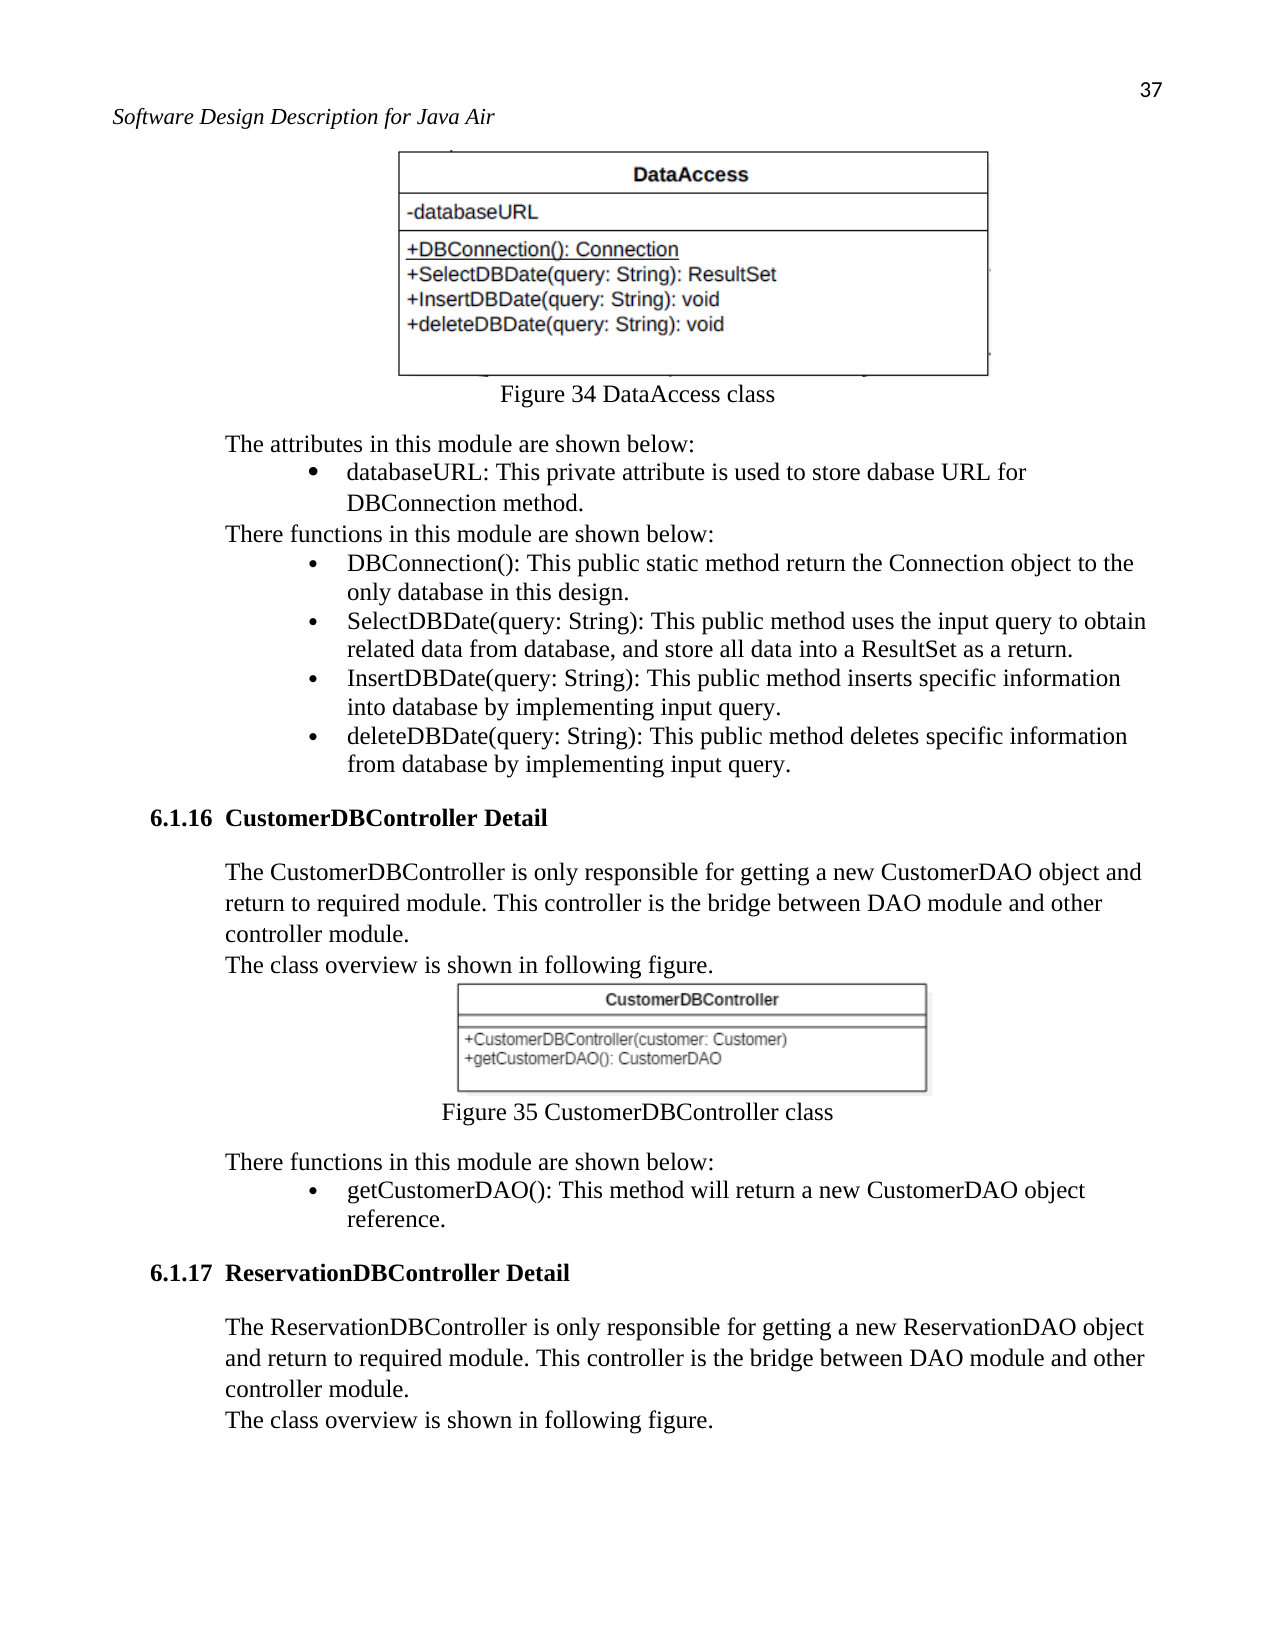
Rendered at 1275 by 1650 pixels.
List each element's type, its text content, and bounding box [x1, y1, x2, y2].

list deleteDBDate(query: String): This public method deletes specific information from database by implementing input query. [309, 721, 1162, 778]
text Figure CustomerDBController class [112, 1097, 1162, 1126]
subtitle 6.1.16 CustomerDBController Detail [150, 803, 1162, 832]
text The class overview is shown in following figure. [225, 950, 1162, 979]
text There functions in this module are shown below: [225, 1147, 1162, 1176]
text There functions in this module are shown below: [225, 519, 1162, 548]
text The CustomerDBController is only responsible for getting a new CustomerDAO object and return to required module. This controller is the bridge between DAO module and other controller module. [225, 857, 1162, 948]
text The ReservationDBController is only responsible for getting a new ReservationDAO object and return to required module. This controller is the bridge between DAO module and other controller module. [225, 1312, 1162, 1403]
list databaseURL: This private attribute is used to store dabase URL for DBConnection method. [309, 457, 1162, 517]
text The attributes in this module are shown below: [225, 429, 1162, 457]
list SelectDBDate(query: String): This public method uses the input query to obtain related data from database, and store all data into a ResultSet as a return. [309, 606, 1162, 663]
list InsertDBDate(query: String): This public method inserts specific information into database by implementing input query. [309, 663, 1162, 721]
text The class overview is shown in following figure. [225, 1405, 1162, 1434]
picture [455, 981, 933, 1096]
subtitle 6.1.17 ReservationDBController Detail [150, 1258, 1162, 1287]
list getCustomerDAO(): This method will return a new CustomerDAO object reference. [309, 1176, 1162, 1233]
list DBConnection(): This public static method return the Connection object to the only database in this design. [309, 548, 1162, 606]
picture [396, 150, 991, 377]
text Figure DataAccess class [112, 379, 1162, 408]
